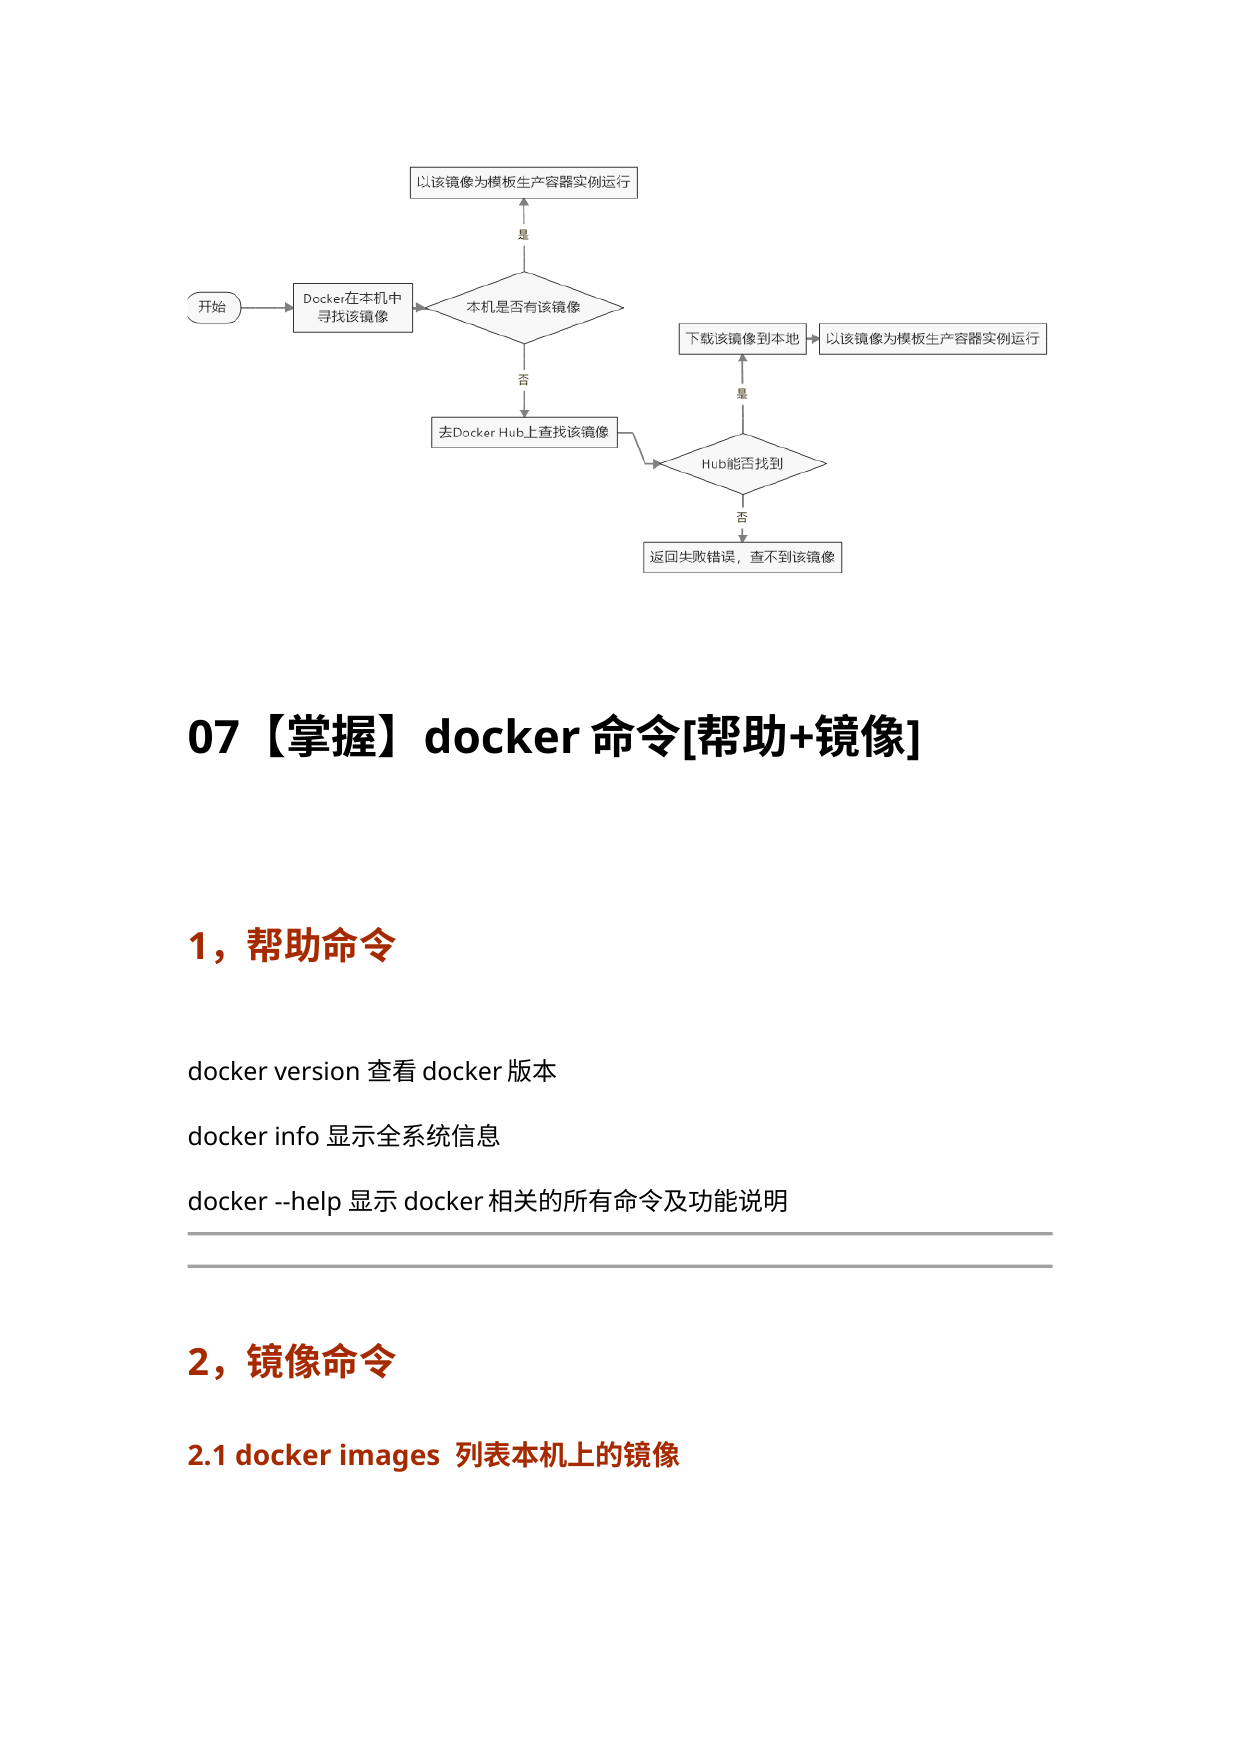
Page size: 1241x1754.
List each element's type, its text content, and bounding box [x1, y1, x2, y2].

subtitle 2，镜像命令 [187, 1326, 1053, 1391]
text docker version 查看docker版本 [187, 1037, 1053, 1102]
text docker --help 显示docker相关的所有命令及功能说明 [187, 1167, 1053, 1232]
text docker info 显示全系统信息 [187, 1102, 1053, 1167]
subtitle 07【掌握】docker命令[帮助+镜像] [187, 685, 1053, 782]
picture [187, 162, 1053, 585]
subtitle 1，帮助命令 [187, 911, 1053, 976]
subtitle 2.1 docker images 列表本机上的镜像 [187, 1421, 1053, 1486]
